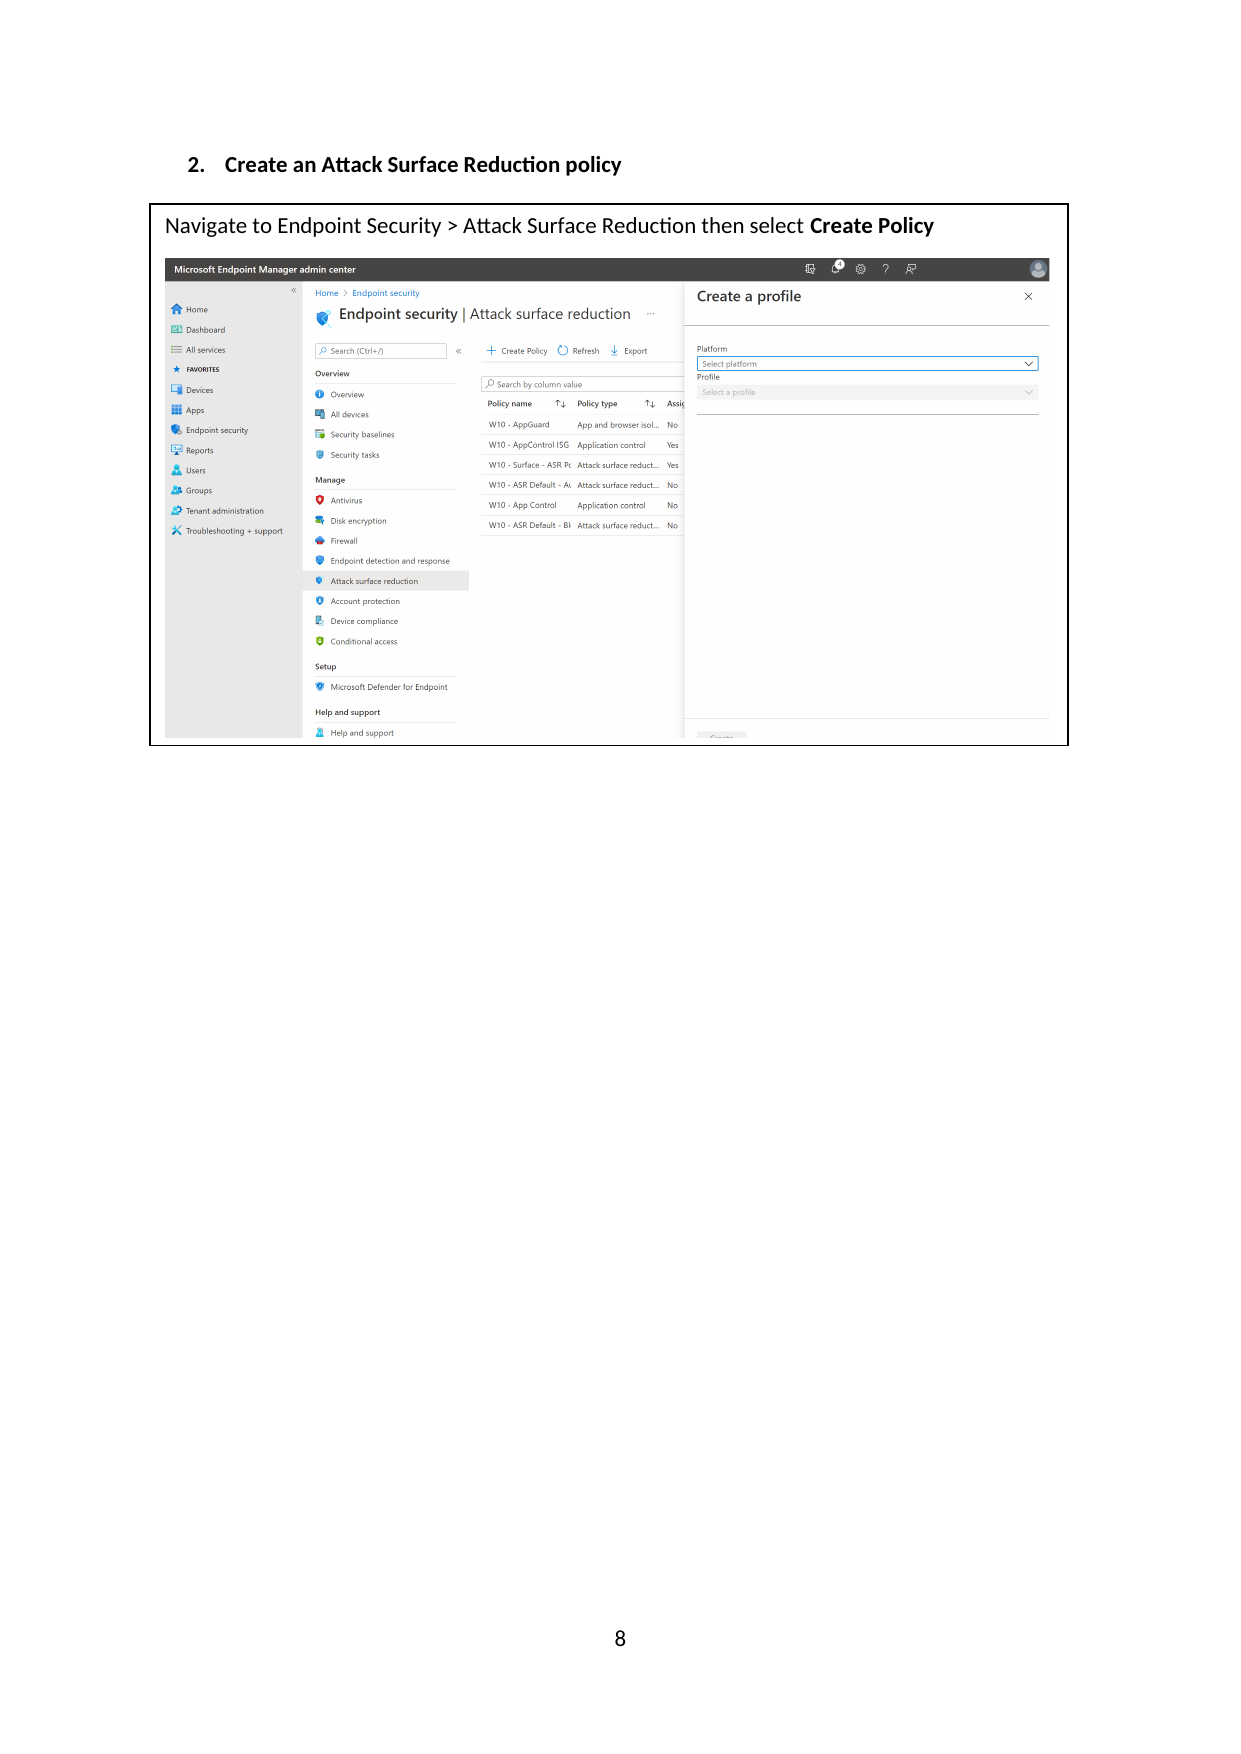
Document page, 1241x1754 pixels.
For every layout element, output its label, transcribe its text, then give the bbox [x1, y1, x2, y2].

picture [165, 258, 1050, 738]
list Create an Attack Surface Reduction policy [187, 150, 1090, 178]
